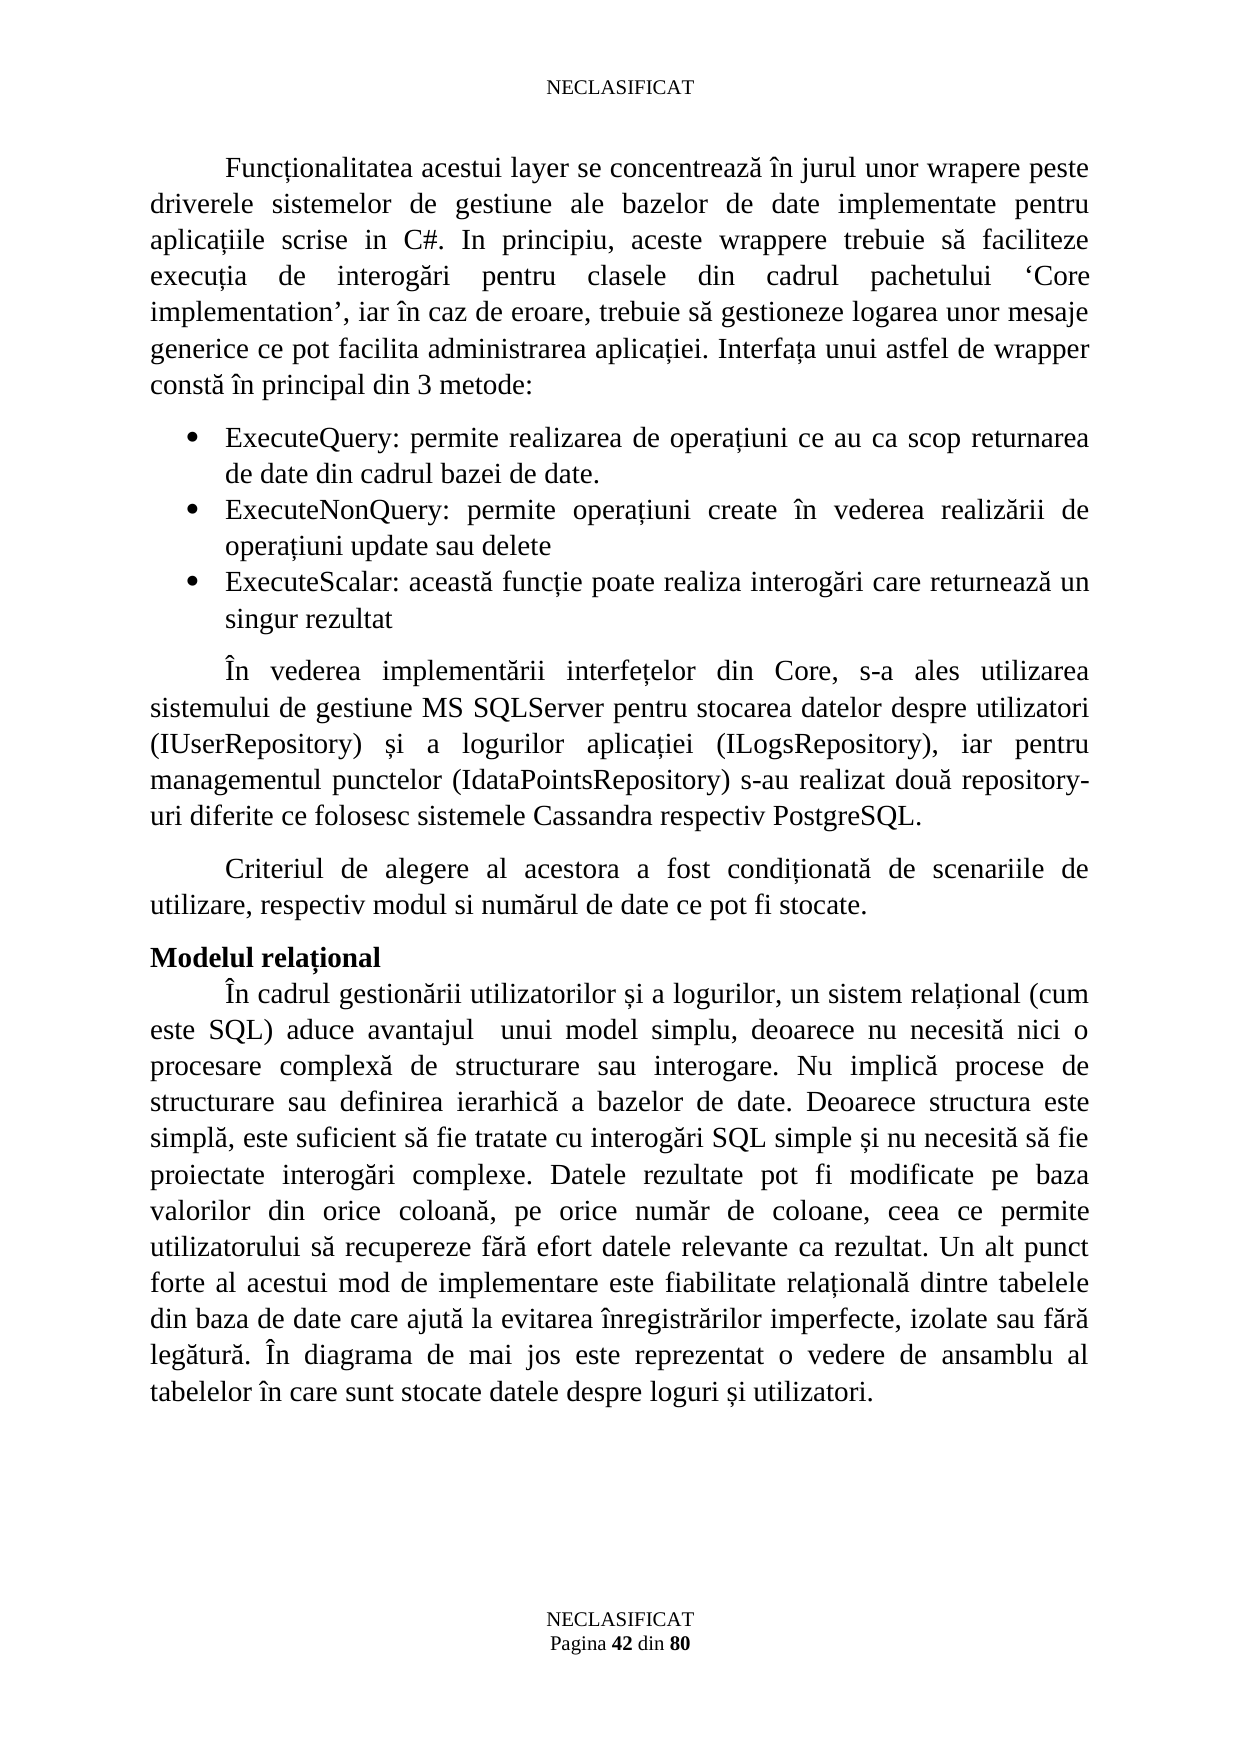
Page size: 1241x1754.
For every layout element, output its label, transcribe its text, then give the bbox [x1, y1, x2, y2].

text În cadrul gestionării utilizatorilor și a logurilor, un sistem relațional (cum este SQL) aduce avantajul unui model simplu, deoarece nu necesită nici o procesare complexă de structurare sau interogare. Nu implică procese de structurare sau definirea ierarhică a bazelor de date. Deoarece structura este simplă, este suficient să fie tratate cu interogări SQL simple și nu necesită să fie proiectate interogări complexe. Datele rezultate pot fi modificate pe baza valorilor din orice coloană, pe orice număr de coloane, ceea ce permite utilizatorului să recupereze fără efort datele relevante ca rezultat. Un alt punct forte al acestui mod de implementare este fiabilitate relațională dintre tabelele din baza de date care ajută la evitarea înregistrărilor imperfecte, izolate sau fără legătură. În diagrama de mai jos este reprezentat o vedere de ansamblu al tabelelor în care sunt stocate datele despre loguri și utilizatori. [150, 976, 1090, 1407]
subtitle Modelul relațional [150, 940, 1090, 973]
list ExecuteQuery: permite realizarea de operațiuni ce au ca scop returnarea de date din cadrul bazei de date. [187, 420, 1090, 489]
list ExecuteScalar: această funcție poate realiza interogări care returnează un singur rezultat [187, 564, 1090, 634]
text Funcționalitatea acestui layer se concentrează în jurul unor wrapere peste driverele sistemelor de gestiune ale bazelor de date implementate pentru aplicațiile scrise in C#. In principiu, aceste wrappere trebuie să faciliteze execuția de interogări pentru clasele din cadrul pachetului ‘Core implementation’, iar în caz de eroare, trebuie să gestioneze logarea unor mesaje generice ce pot facilita administrarea aplicației. Interfața unui astfel de wrapper constă în principal din 3 metode: [150, 150, 1090, 400]
list ExecuteNonQuery: permite operațiuni create în vederea realizării de operațiuni update sau delete [187, 492, 1090, 562]
text Criteriul de alegere al acestora a fost condiționată de scenariile de utilizare, respectiv modul si numărul de date ce pot fi stocate. [150, 851, 1090, 921]
text În vederea implementării interfețelor din Core, s-a ales utilizarea sistemului de gestiune MS SQLServer pentru stocarea datelor despre utilizatori (IUserRepository) și a logurilor aplicației (ILogsRepository), iar pentru managementul punctelor (IdataPointsRepository) s-au realizat două repository-uri diferite ce folosesc sistemele Cassandra respectiv PostgreSQL. [150, 653, 1090, 832]
